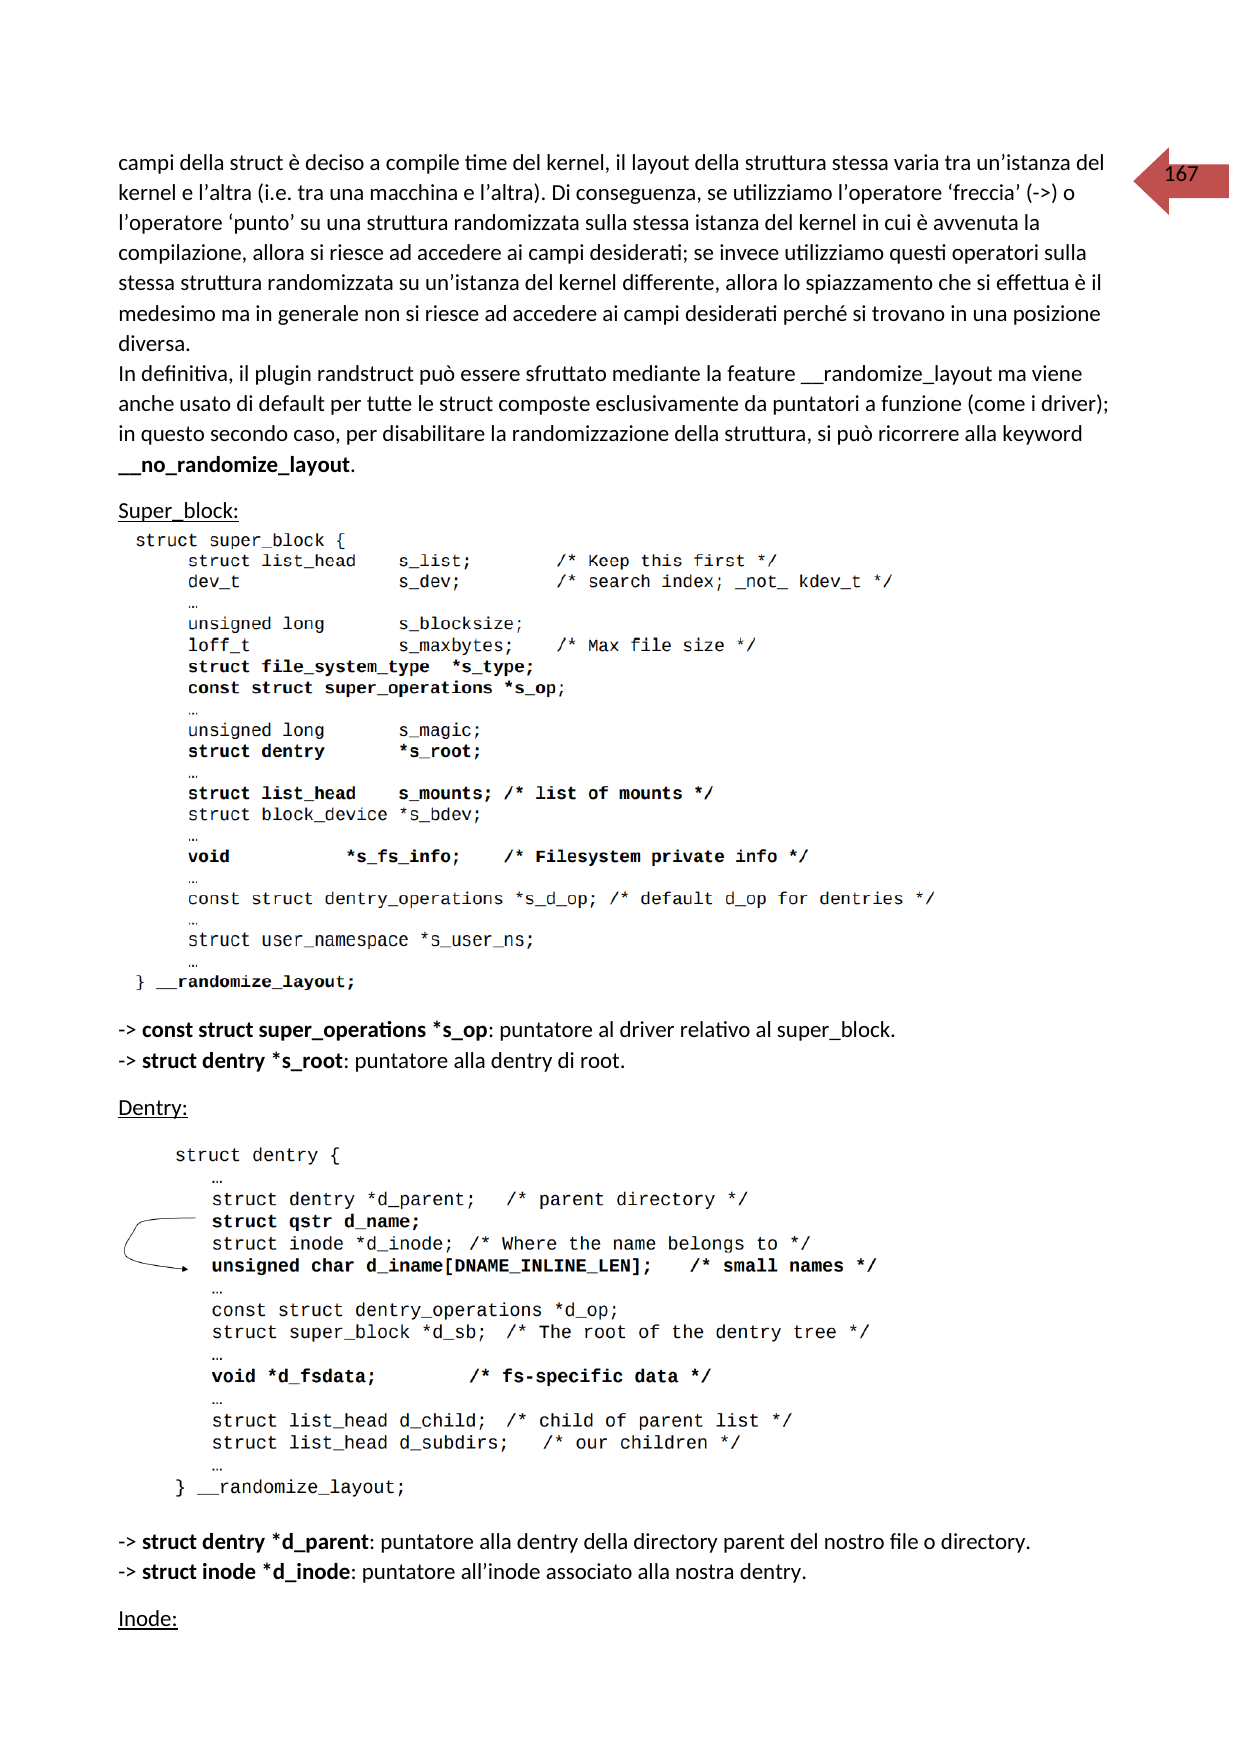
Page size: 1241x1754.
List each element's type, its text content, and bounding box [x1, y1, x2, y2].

text -> struct dentry *d_parent: puntatore alla dentry della directory parent del nostro file o directory. -> struct inode *d_inode: puntatore all’inode associato alla nostra dentry. [118, 1527, 1122, 1585]
picture [118, 526, 948, 997]
picture [118, 1139, 887, 1509]
text Dentry: [118, 1093, 1122, 1121]
text Inode: [118, 1604, 1122, 1632]
text -> const struct super_operations *s_op: puntatore al driver relativo al super_block. -> struct dentry *s_root: puntatore alla dentry di root. [118, 1016, 1122, 1074]
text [118, 148, 1122, 478]
